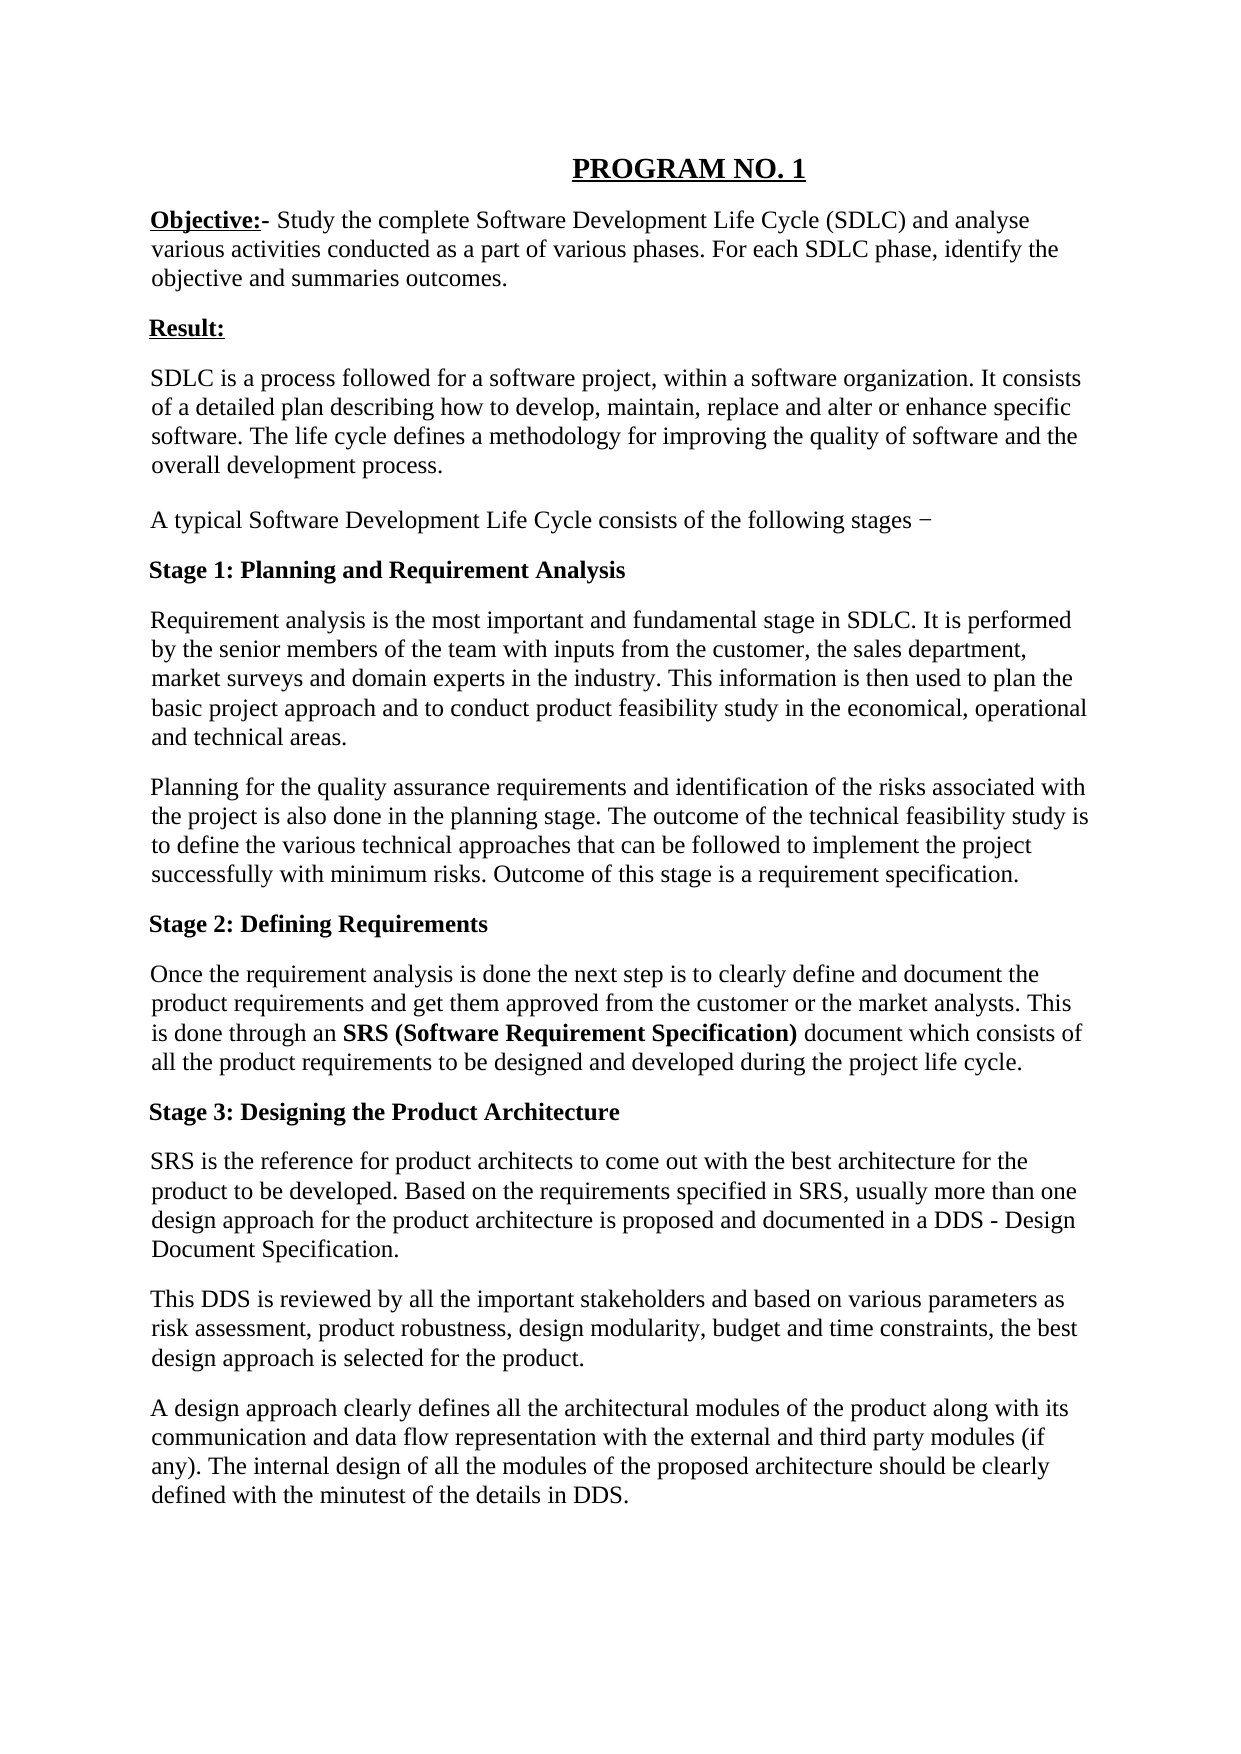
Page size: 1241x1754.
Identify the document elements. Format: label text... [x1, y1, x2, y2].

text Once the requirement analysis is done the next step is to clearly define and document the product requirements and get them approved from the customer or the market analysts. This is done through an SRS (Software Requirement Specification) document which consists of all the product requirements to be designed and developed during the project life cycle. [150, 959, 1093, 1076]
text This DDS is reviewed by all the important stakeholders and based on various parameters as risk assessment, product robustness, design modularity, budget and time constraints, the best design approach is selected for the product. [150, 1284, 1108, 1371]
subtitle Stage 2: Defining Requirements [148, 909, 1228, 938]
text Planning for the quality assurance requirements and identification of the risks associated with the project is also done in the planning stage. The outcome of the technical feasibility study is to define the various technical approaches that can be followed to implement the project successfully with minimum risks. Outcome of this stage is a requirement specification. [150, 772, 1113, 888]
subtitle Result: [148, 313, 1228, 342]
subtitle Stage 3: Designing the Product Architecture [148, 1097, 1228, 1126]
text PROGRAM NO. 1 [150, 151, 1228, 184]
subtitle Stage 1: Planning and Requirement Analysis [148, 555, 1228, 584]
text SRS is the reference for product architects to come out with the best architecture for the product to be developed. Based on the requirements specified in SRS, usually more than one design approach for the product architecture is proposed and documented in a DDS - Design Document Specification. [150, 1146, 1110, 1263]
text SDLC is a process followed for a software project, within a software organization. It consists of a detailed plan describing how to develop, maintain, replace and alter or enhance specific software. The life cycle defines a methodology for improving the quality of software and the overall development process. [150, 363, 1109, 479]
text Requirement analysis is the most important and fundamental stage in SDLC. It is performed by the senior members of the team with inputs from the customer, the sales department, market surveys and domain experts in the industry. This information is then used to plan the basic project approach and to conduct product feasibility study in the economical, operational and technical areas. [150, 605, 1101, 751]
text Objective:- Study the complete Software Development Life Cycle (SDLC) and analyse various activities conducted as a part of various phases. For each SDLC phase, identify the objective and summaries outcomes. [150, 205, 1109, 292]
text A typical Software Development Life Cycle consists of the following stages − [150, 505, 1225, 534]
text A design approach clearly defines all the architectural modules of the product along with its communication and data flow representation with the external and third party modules (if any). The internal design of all the modules of the proposed architecture should be clearly defined with the minutest of the details in DDS. [150, 1393, 1101, 1509]
